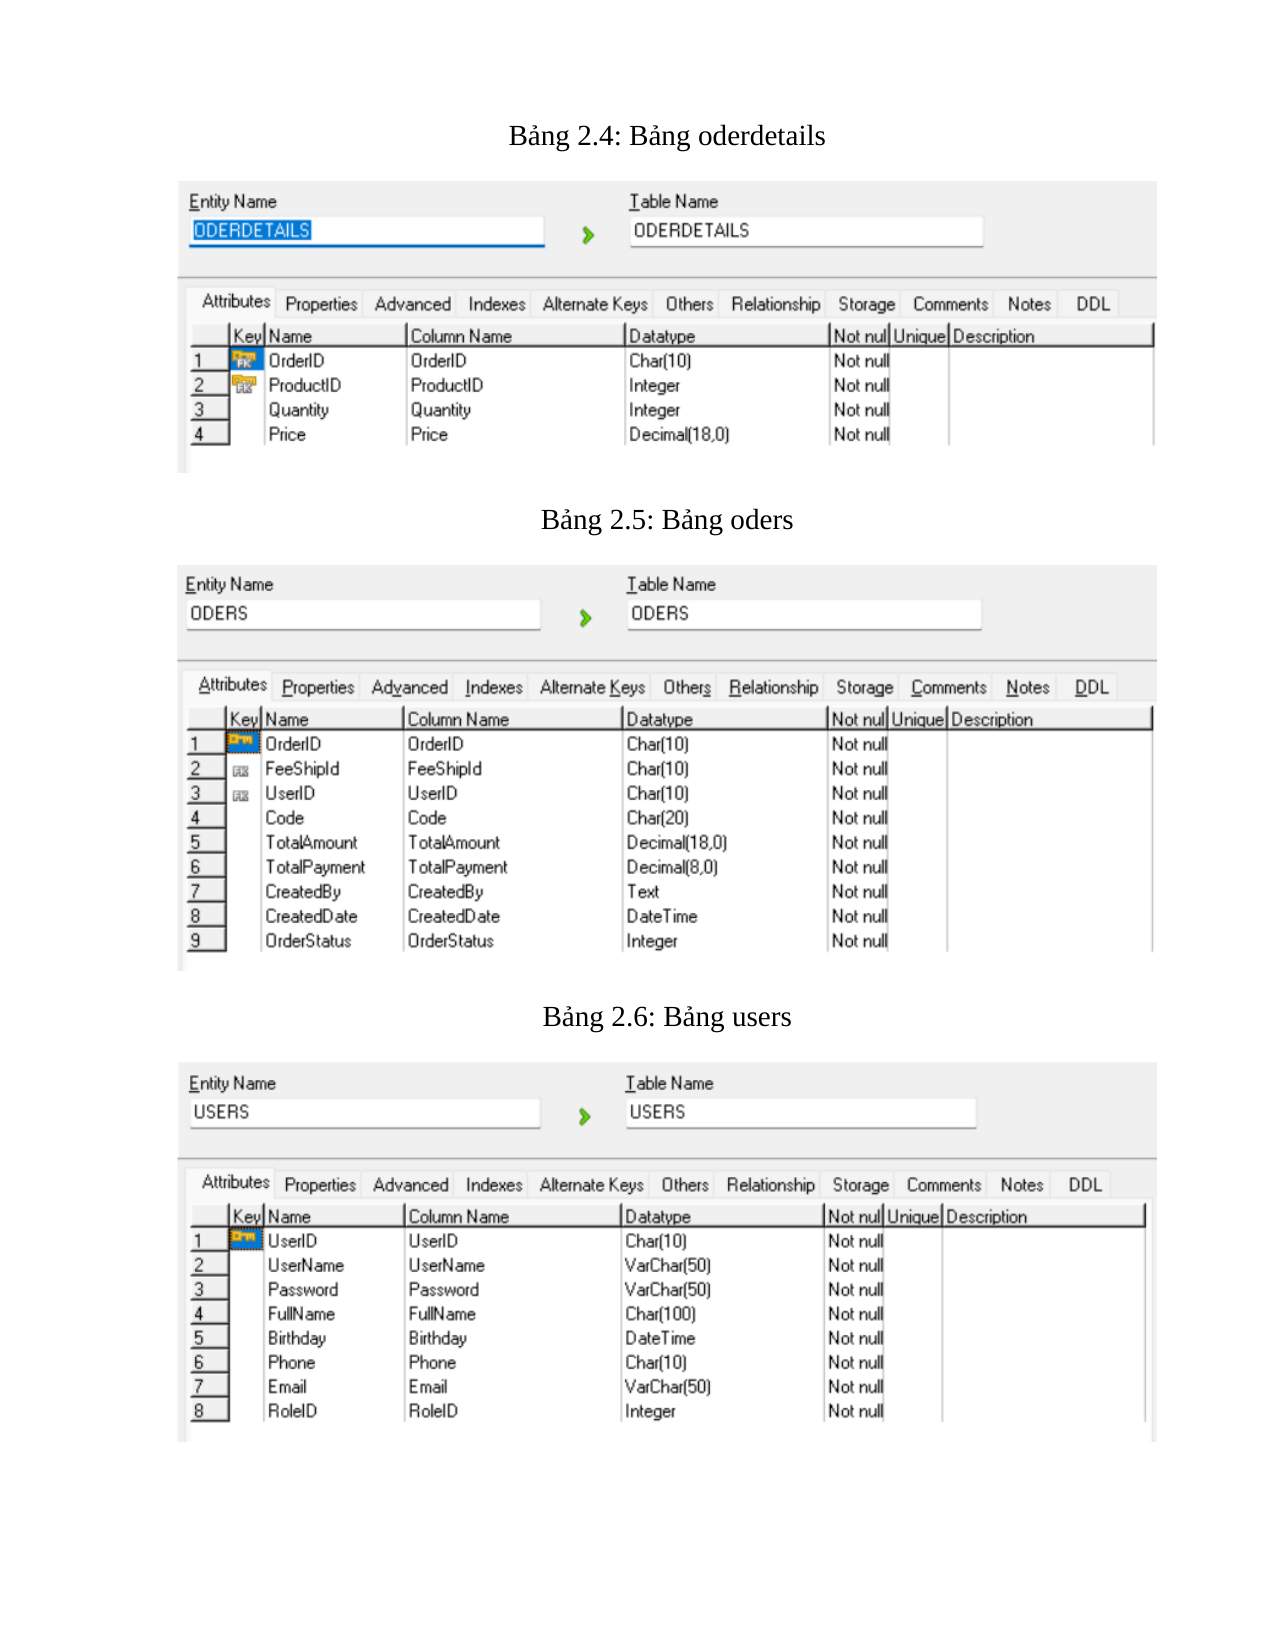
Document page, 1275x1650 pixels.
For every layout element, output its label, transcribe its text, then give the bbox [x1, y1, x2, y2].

picture [177, 1062, 1157, 1442]
picture [177, 181, 1157, 473]
text Bảng 2.5: Bảng oders [177, 502, 1157, 536]
text Bảng 2.4: Bảng oderdetails [177, 118, 1157, 152]
picture [177, 565, 1157, 971]
text Bảng 2.6: Bảng users [177, 999, 1157, 1033]
